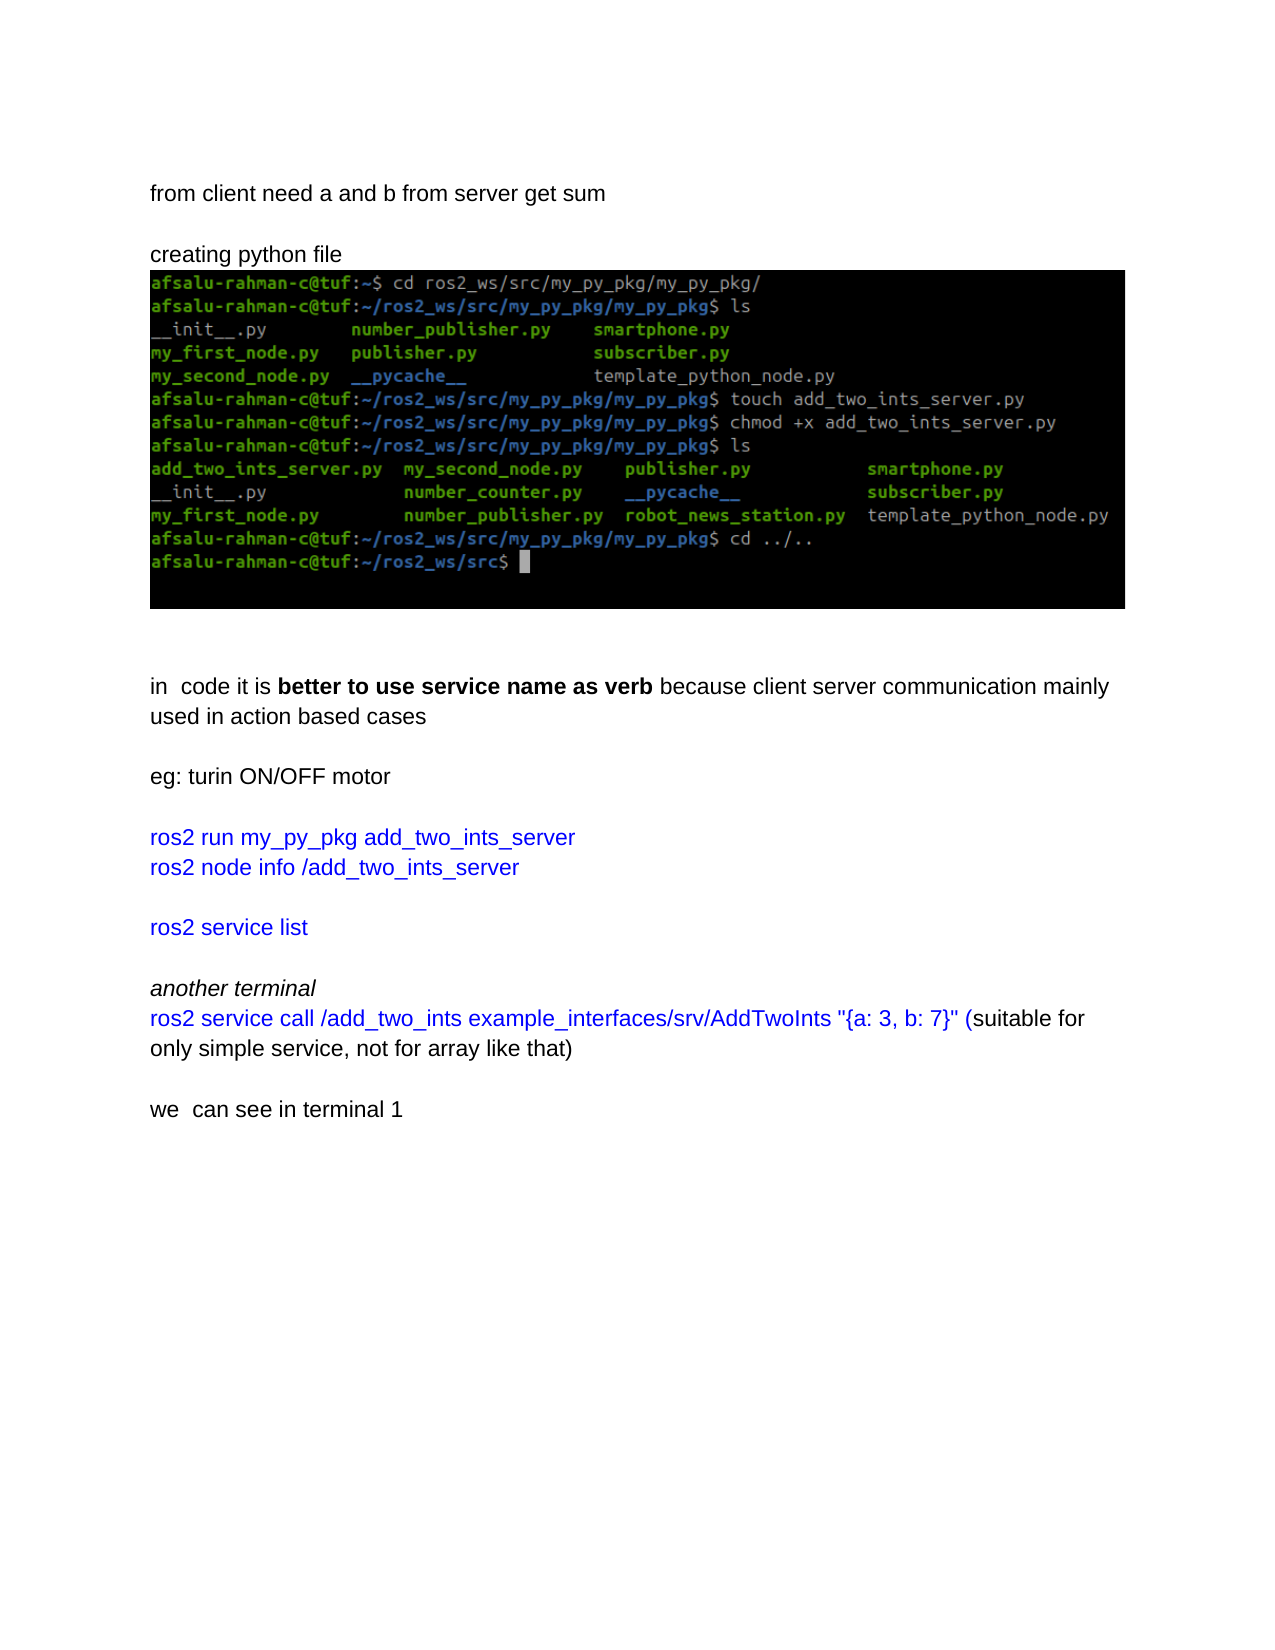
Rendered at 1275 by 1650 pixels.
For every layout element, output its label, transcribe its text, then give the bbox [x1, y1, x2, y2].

text ros2 service call /add_two_ints example_interfaces/srv/AddTwoInts "{a: 3, b: 7}" (suitable for only simple service, not for array like that) [150, 1005, 1125, 1061]
text ros2 node info /add_two_ints_server [150, 854, 1125, 880]
text ros2 run my_py_pkg add_two_ints_server [150, 824, 1125, 850]
text another terminal [150, 975, 1125, 1001]
text ros2 service list [150, 914, 1125, 941]
text in code it is better to use service name as verb because client server communication mainly used in action based cases eg: turin ON/OFF motor [150, 673, 1125, 789]
text we can see in terminal 1 [150, 1096, 1125, 1122]
picture [150, 270, 1125, 609]
text from client need a and b from server get sum [150, 180, 1125, 207]
text creating python file [150, 241, 1125, 267]
